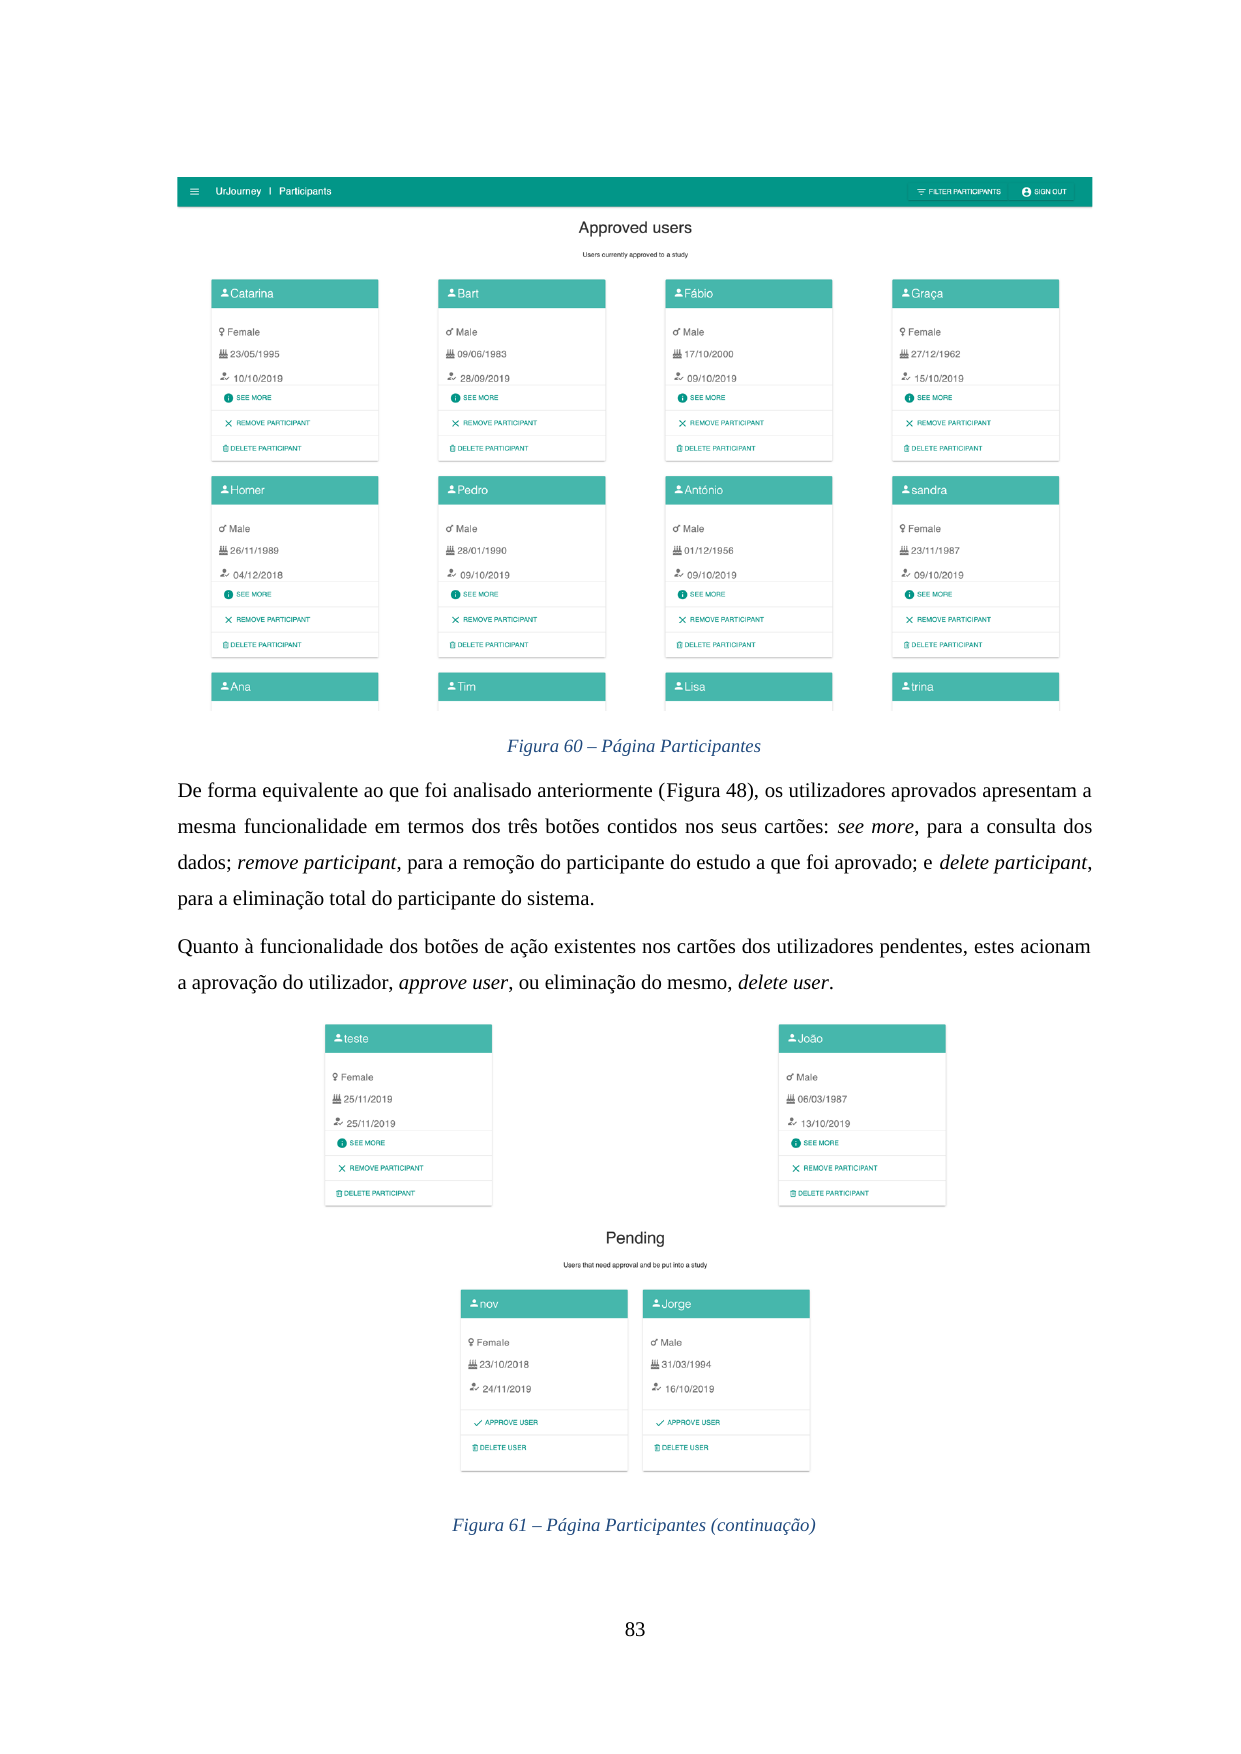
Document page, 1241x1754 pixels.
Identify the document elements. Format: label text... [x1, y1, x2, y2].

picture [177, 1018, 1093, 1490]
picture [177, 177, 1093, 711]
text De forma equivalente ao que foi analisado anteriormente (Figura 48), os utilizadores aprovados apresentam a mesma funcionalidade em termos dos três botões contidos nos seus cartões: see more, para a consulta dos dados; remove participant, para a remoção do participante do estudo a que foi aprovado; e delete participant, para a eliminação total do participante do sistema. [177, 778, 1092, 910]
text Figura 60 – Página Participantes [177, 735, 1092, 757]
text Figura 61 – Página Participantes (continuação) [177, 1514, 1092, 1536]
text Quanto à funcionalidade dos botões de ação existentes nos cartões dos utilizadores pendentes, estes acionam a aprovação do utilizador, approve user, ou eliminação do mesmo, delete user. [177, 934, 1092, 994]
